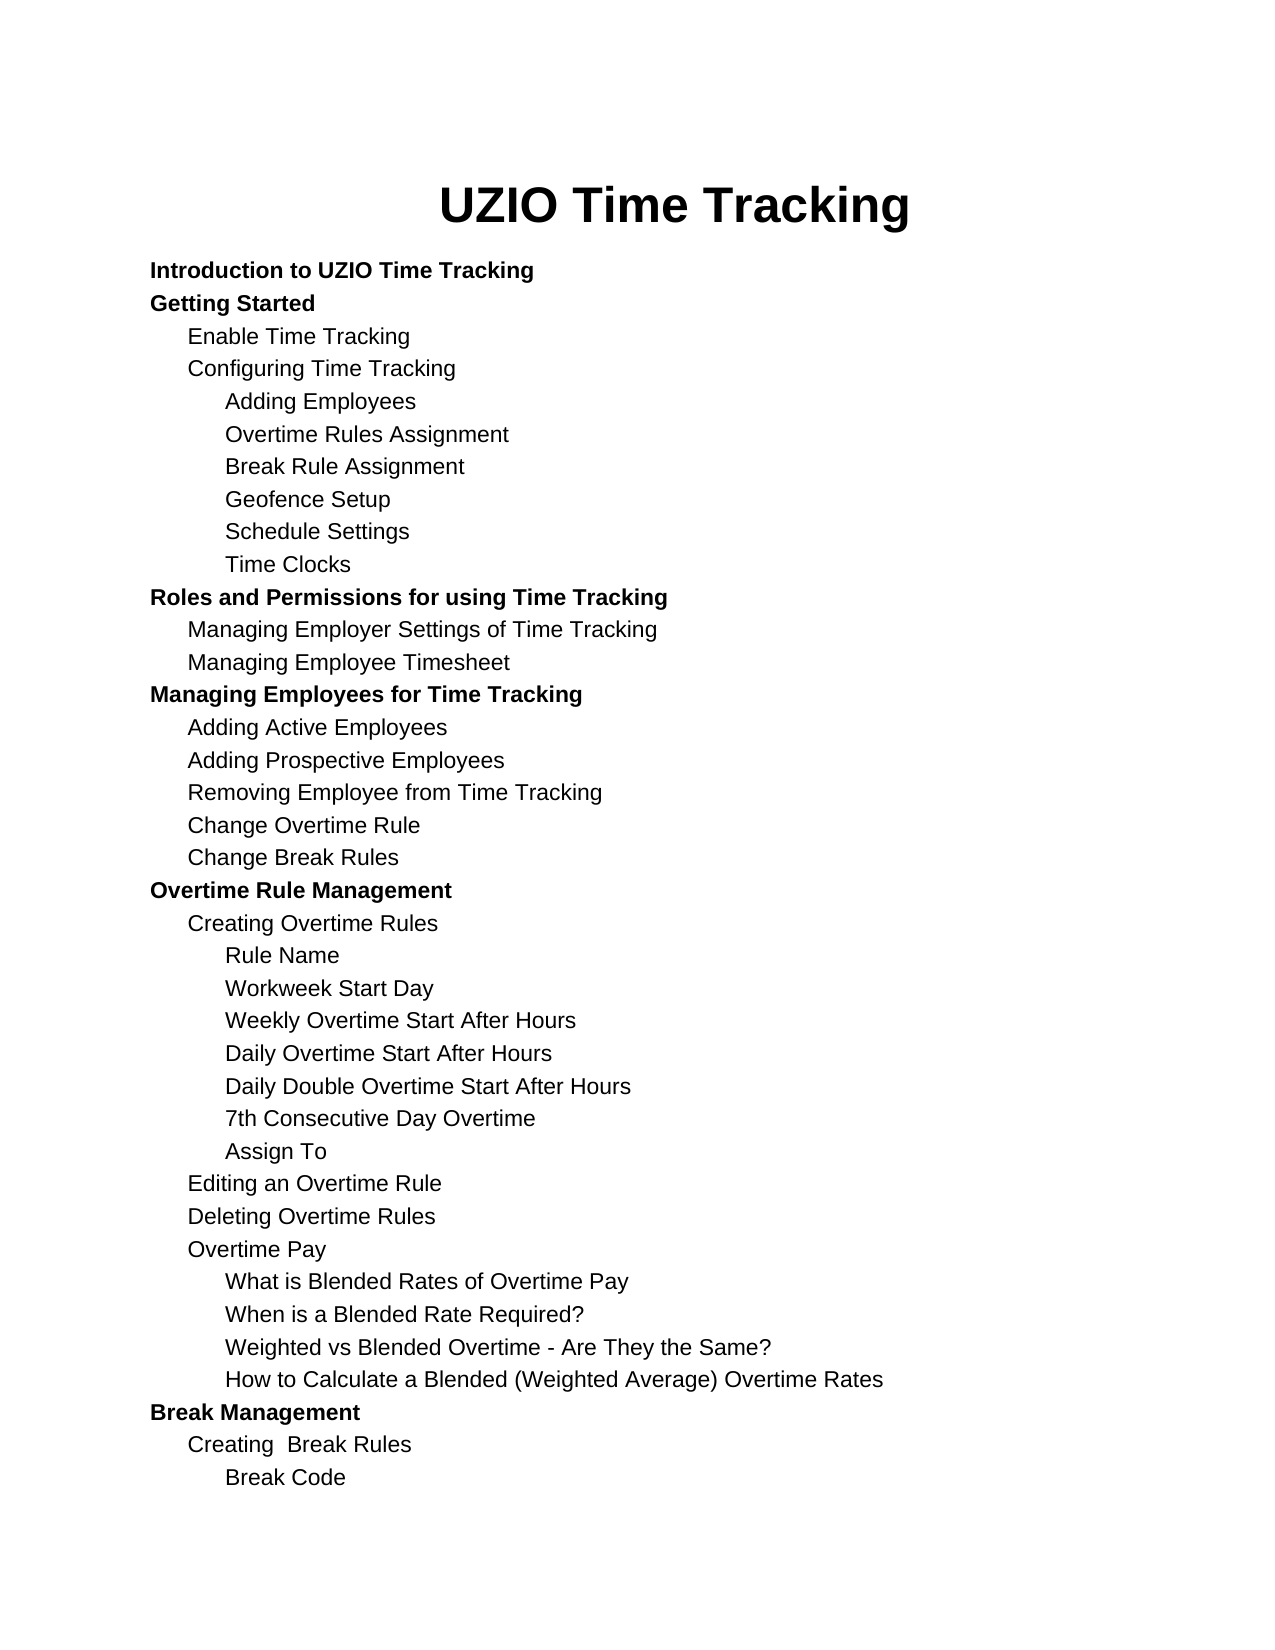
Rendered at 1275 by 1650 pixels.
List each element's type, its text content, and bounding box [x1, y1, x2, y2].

text UZIO Time Tracking [225, 175, 1125, 232]
